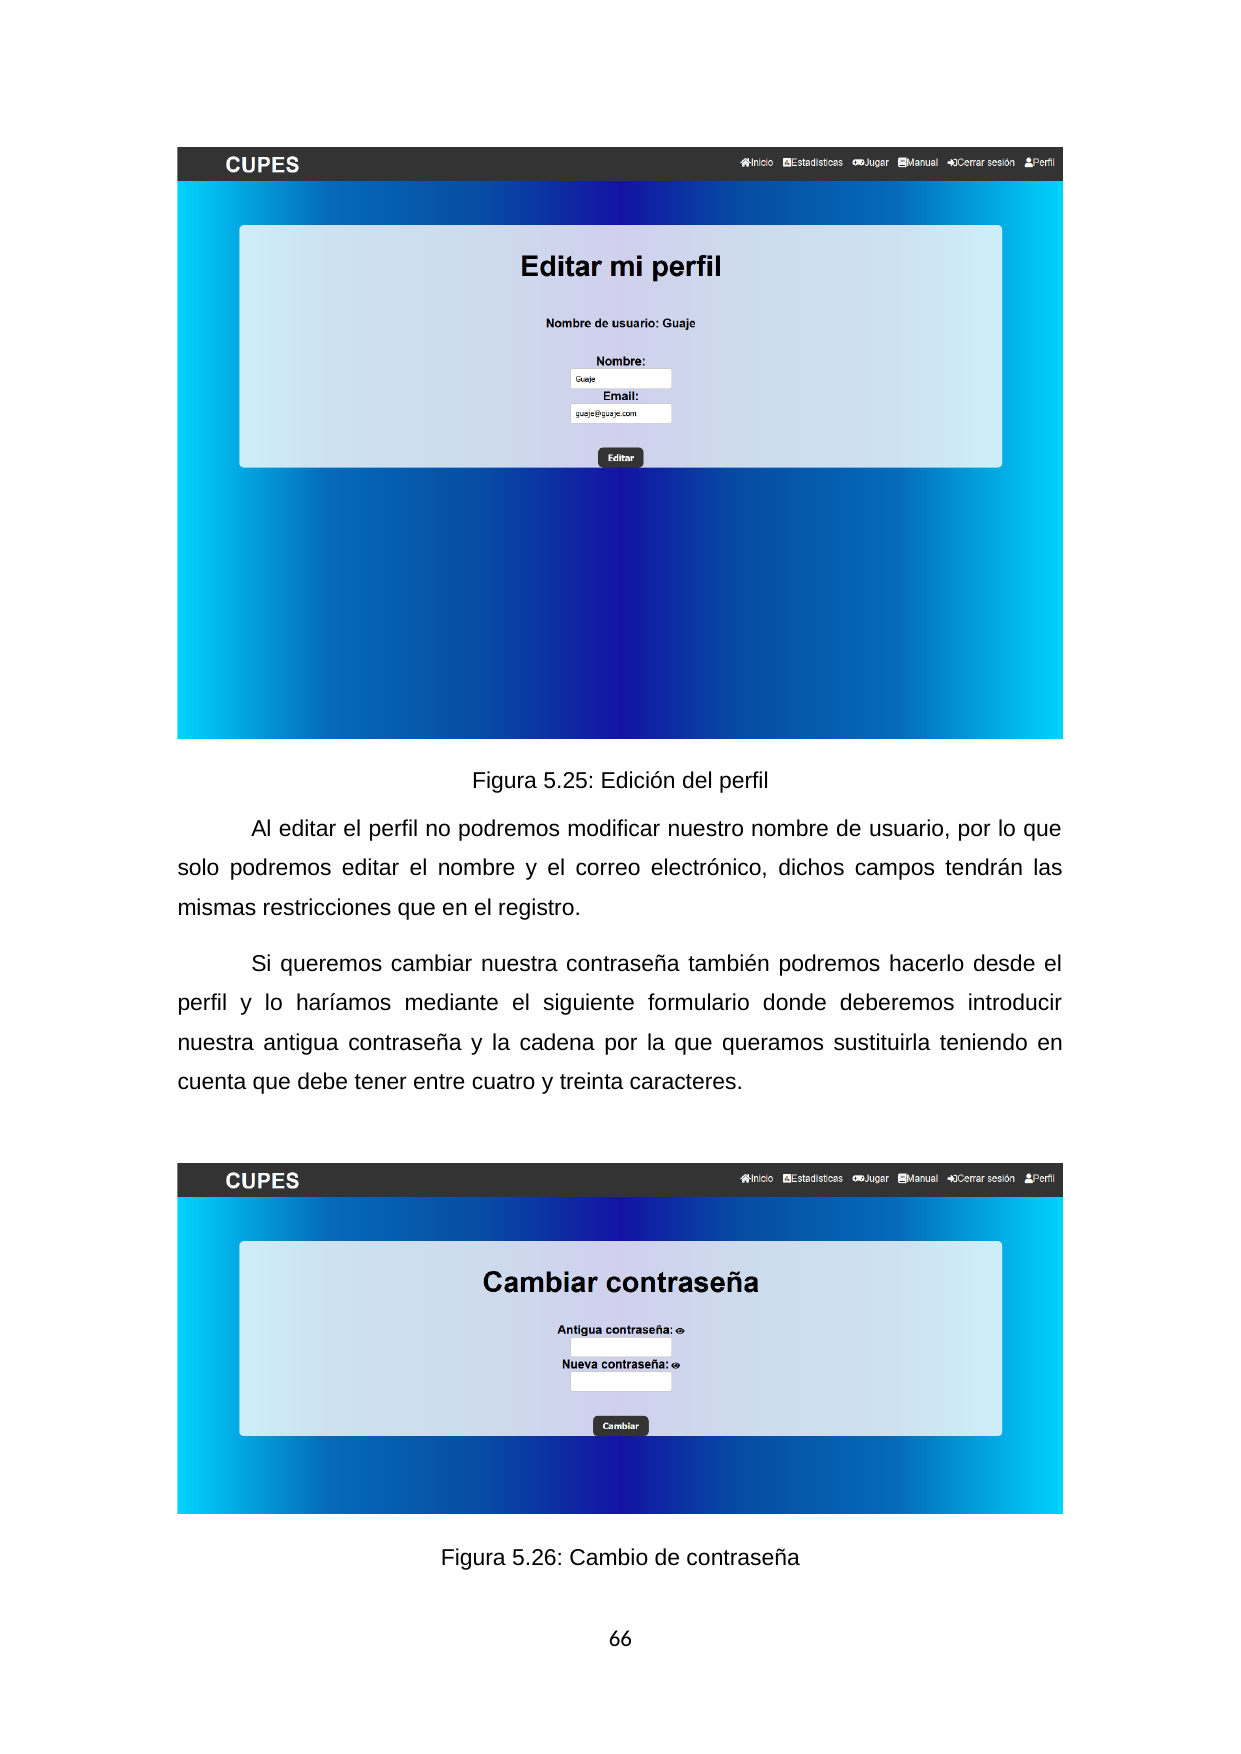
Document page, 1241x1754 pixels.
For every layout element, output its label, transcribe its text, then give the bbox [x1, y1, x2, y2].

text Si queremos cambiar nuestra contraseña también podremos hacerlo desde el perfil y lo haríamos mediante el siguiente formulario donde deberemos introducir nuestra antigua contraseña y la cadena por la que queramos sustituirla teniendo en cuenta que debe tener entre cuatro y treinta caracteres. [177, 950, 1063, 1094]
picture [177, 147, 1063, 739]
picture [177, 1163, 1063, 1514]
text Al editar el perfil no podremos modificar nuestro nombre de usuario, por lo que solo podremos editar el nombre y el correo electrónico, dichos campos tendrán las mismas restricciones que en el registro. [177, 814, 1063, 920]
